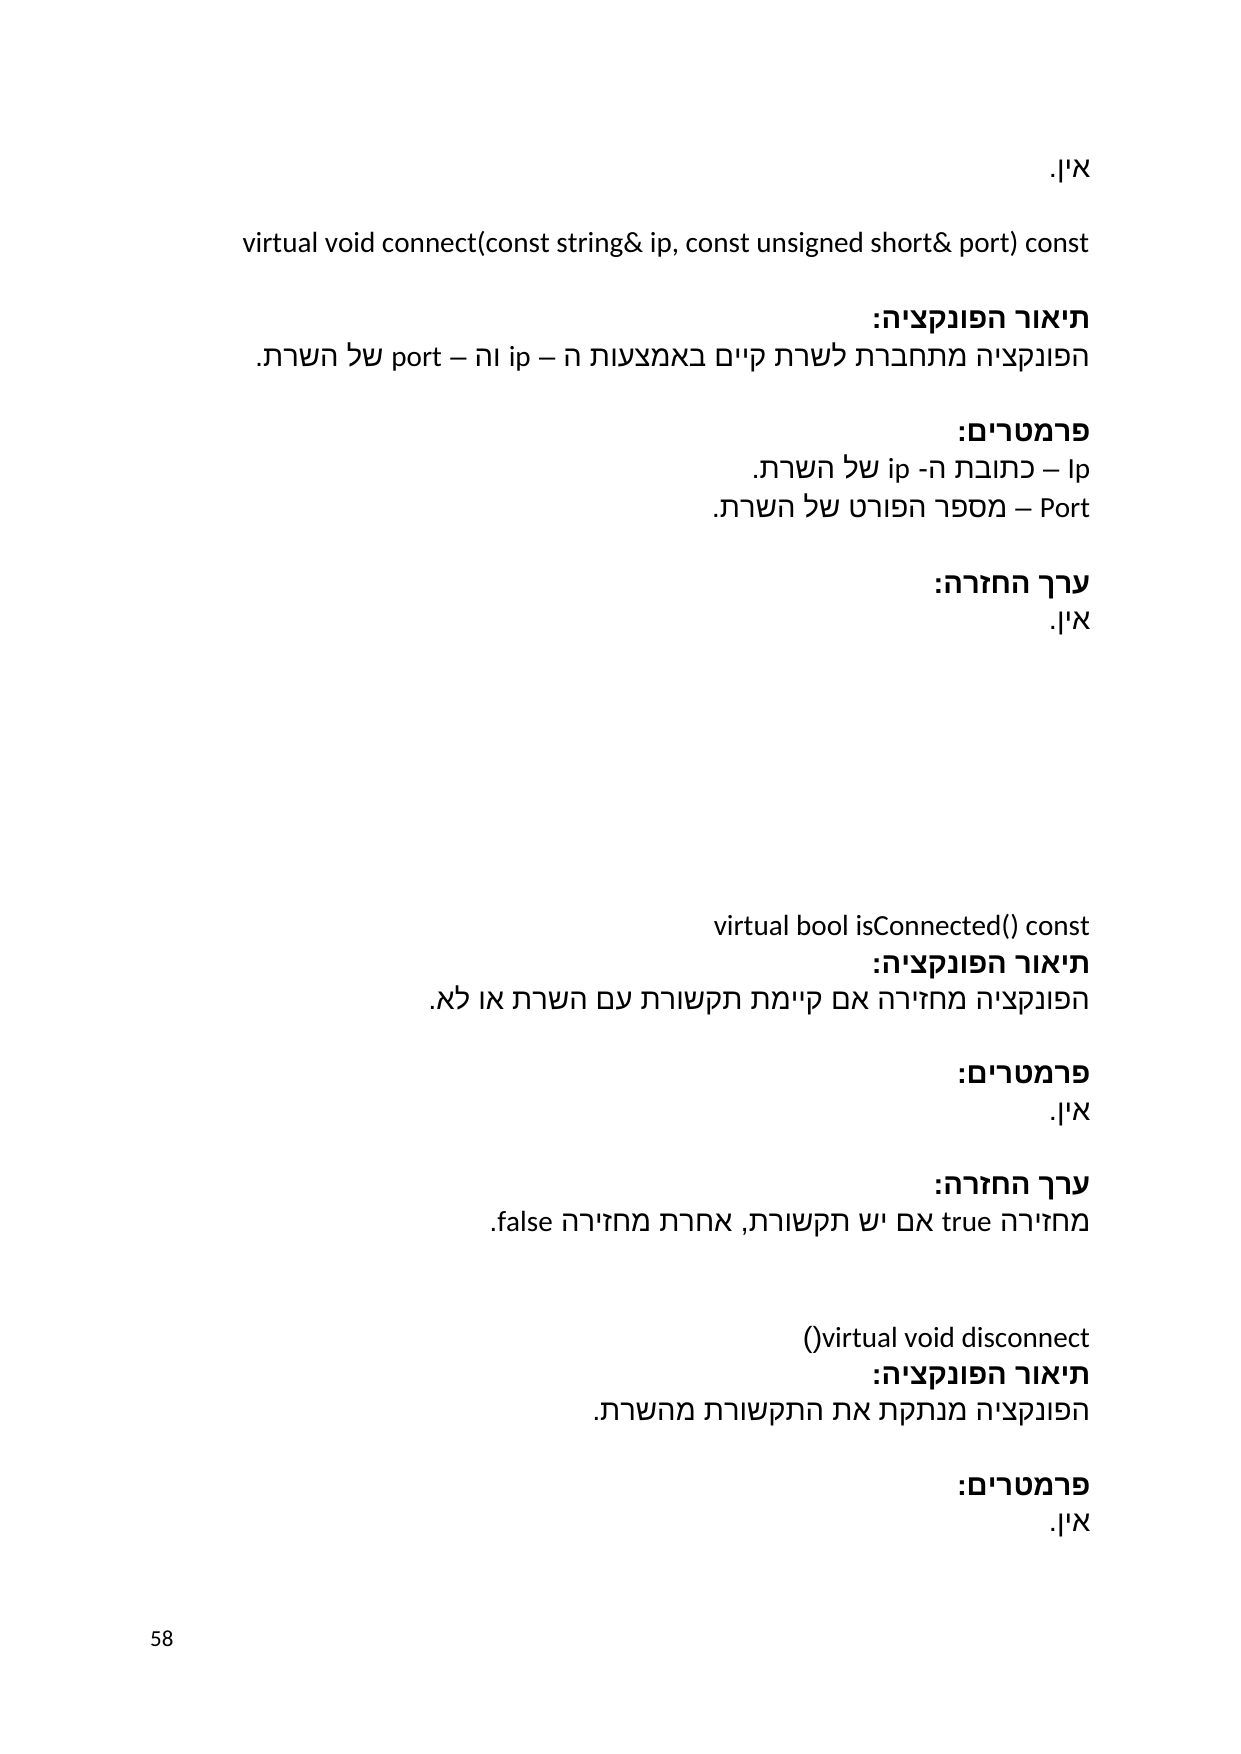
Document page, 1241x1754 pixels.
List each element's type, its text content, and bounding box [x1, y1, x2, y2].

text אין. [150, 602, 1090, 636]
text virtual void disconnect() [150, 1319, 1090, 1354]
text Port – מספר הפורט של השרת. [150, 489, 1090, 525]
text תיאור הפונקציה: [150, 1357, 1090, 1391]
text ערך החזרה: [150, 1167, 1090, 1201]
text virtual void connect(const string& ip, const unsigned short& port) const [150, 224, 1090, 260]
text הפונקציה מחזירה אם קיימת תקשורת עם השרת או לא. [150, 982, 1090, 1015]
text אין. [150, 1093, 1090, 1126]
text פרמטרים: [150, 1056, 1090, 1090]
text אין. [150, 150, 1090, 183]
text מחזירה true אם יש תקשורת, אחרת מחזירה false. [150, 1203, 1090, 1239]
text פרמטרים: [150, 414, 1090, 448]
text virtual bool isConnected() const [150, 907, 1090, 943]
text אין. [150, 1504, 1090, 1537]
text תיאור הפונקציה: [150, 301, 1090, 335]
text הפונקציה מתחברת לשרת קיים באמצעות ה – ip וה – port של השרת. [150, 338, 1090, 373]
text תיאור הפונקציה: [150, 946, 1090, 979]
text Ip – כתובת ה- ip של השרת. [150, 451, 1090, 486]
text הפונקציה מנתקת את התקשורת מהשרת. [150, 1393, 1090, 1427]
text פרמטרים: [150, 1468, 1090, 1501]
text ערך החזרה: [150, 566, 1090, 599]
